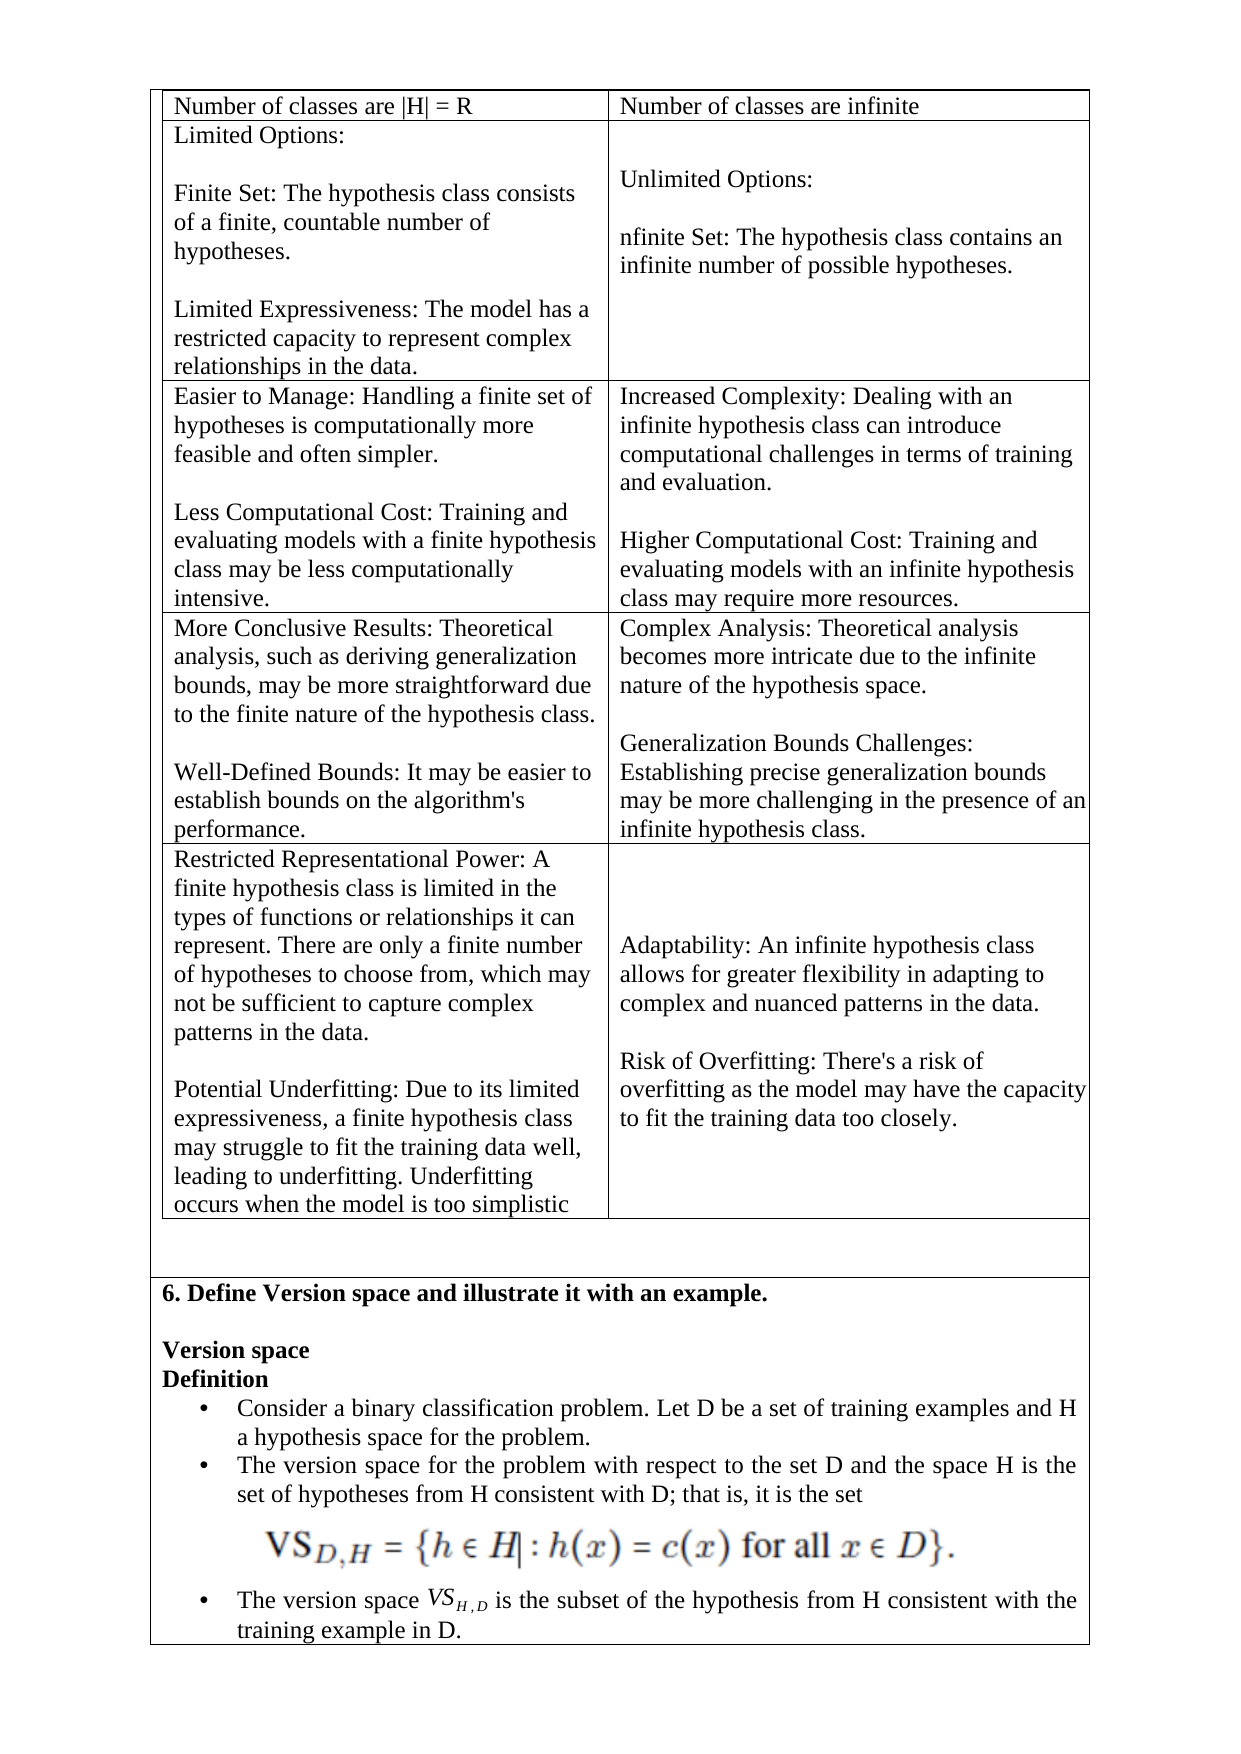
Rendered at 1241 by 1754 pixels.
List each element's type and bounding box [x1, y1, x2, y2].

picture [236, 1508, 973, 1584]
table_cell [151, 90, 1089, 1277]
table_cell [151, 1278, 1089, 1644]
